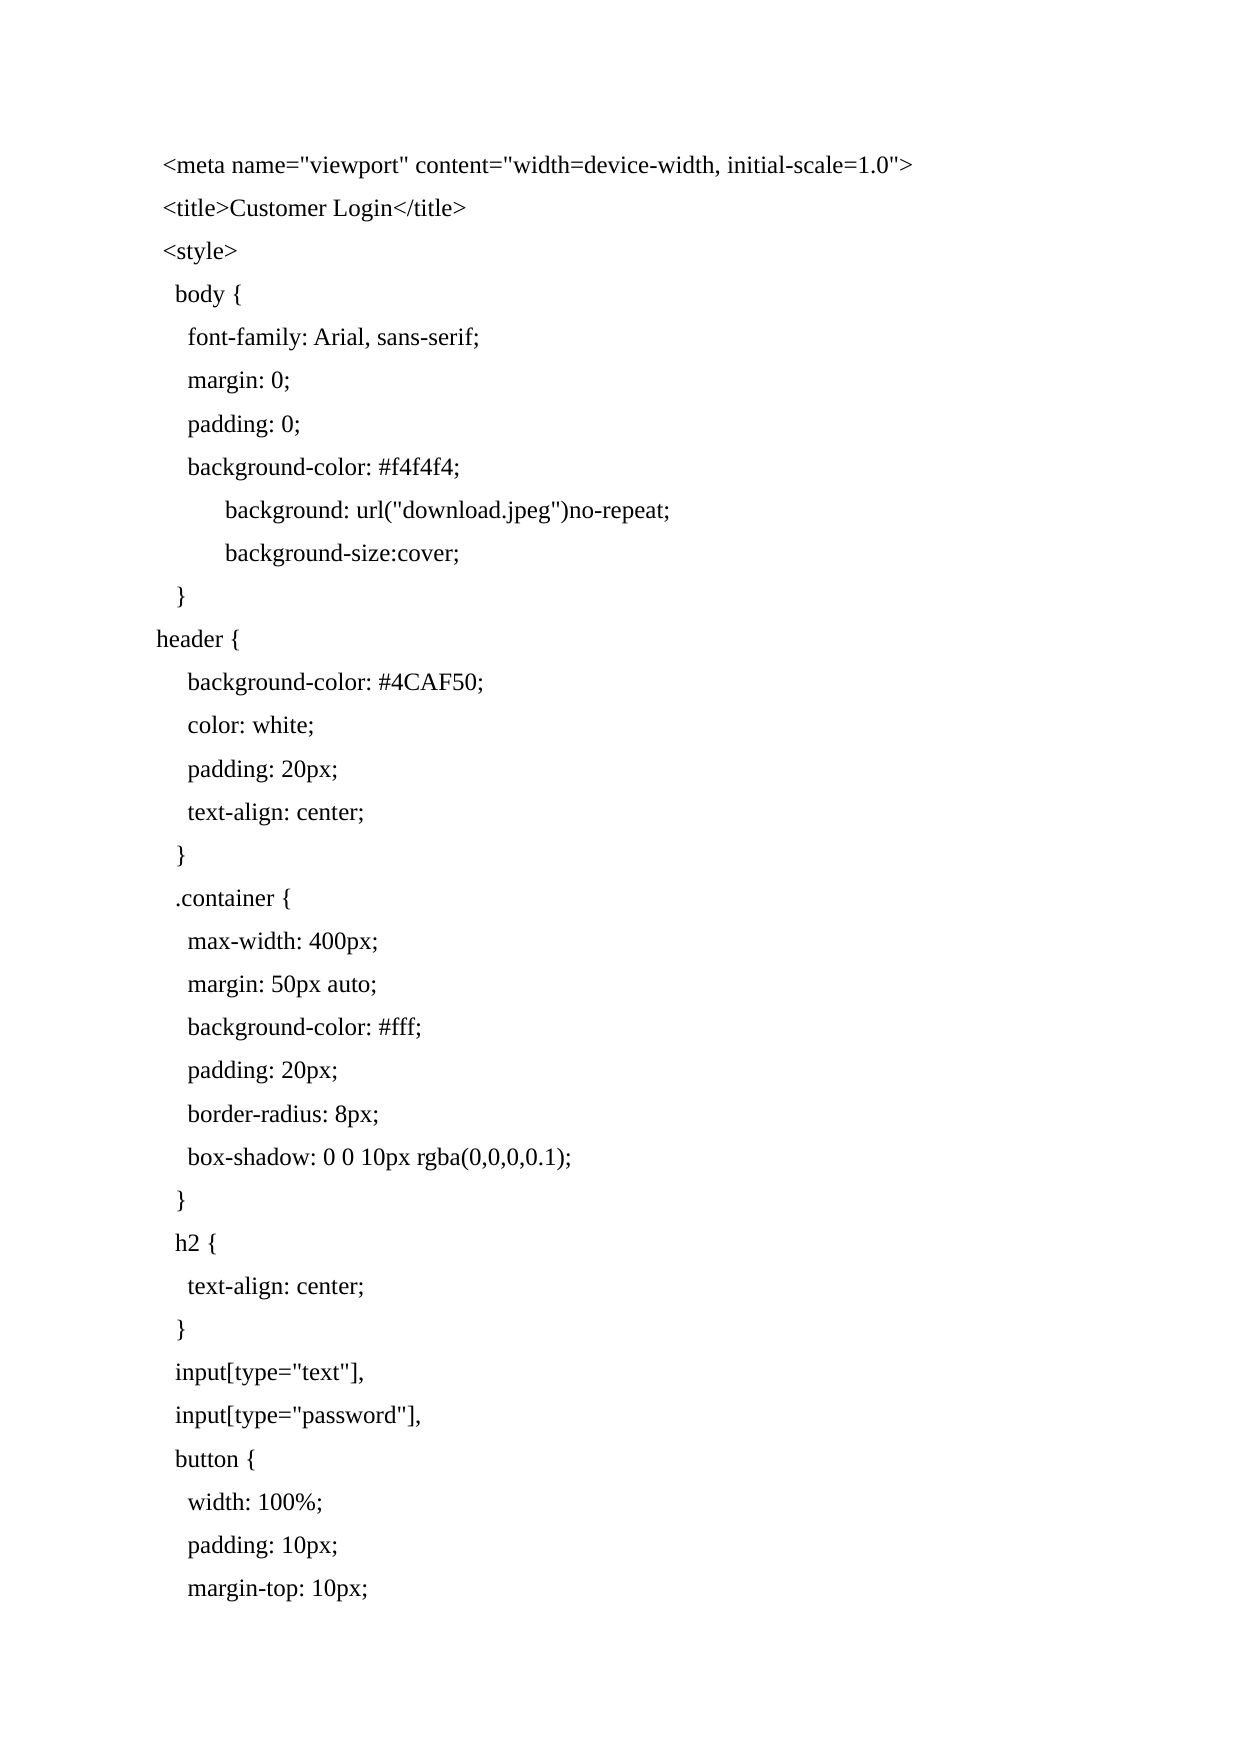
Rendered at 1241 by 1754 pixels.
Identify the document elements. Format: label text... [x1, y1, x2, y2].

text text-align: center; [150, 1271, 1090, 1300]
text <meta name="viewport" content="width=device-width, initial-scale=1.0"> [150, 150, 1090, 179]
text background-color: #fff; [150, 1012, 1090, 1041]
text } [150, 581, 1090, 610]
text } [150, 840, 1090, 869]
text width: 100%; [150, 1487, 1090, 1516]
text background-color: #f4f4f4; [150, 452, 1090, 481]
text background-color: #4CAF50; [150, 667, 1090, 696]
text margin: 0; [150, 366, 1090, 394]
text <title>Customer Login</title> [150, 193, 1090, 222]
text text-align: center; [150, 797, 1090, 826]
text color: white; [150, 711, 1090, 739]
text } [150, 1185, 1090, 1214]
text border-radius: 8px; [150, 1099, 1090, 1127]
text padding: 20px; [150, 754, 1090, 782]
text .container { [150, 883, 1090, 912]
text input[type="password"], [150, 1401, 1090, 1429]
text background-size:cover; [150, 538, 1090, 567]
text padding: 0; [150, 409, 1090, 437]
text padding: 20px; [150, 1056, 1090, 1084]
text input[type="text"], [150, 1357, 1090, 1386]
text header { [150, 624, 1090, 653]
text button { [150, 1444, 1090, 1472]
text margin: 50px auto; [150, 969, 1090, 998]
text max-width: 400px; [150, 926, 1090, 955]
text margin-top: 10px; [150, 1573, 1090, 1602]
text font-family: Arial, sans-serif; [150, 322, 1090, 351]
text box-shadow: 0 0 10px rgba(0,0,0,0.1); [150, 1142, 1090, 1171]
text body { [150, 279, 1090, 308]
text padding: 10px; [150, 1530, 1090, 1559]
text <style> [150, 236, 1090, 265]
text h2 { [150, 1228, 1090, 1257]
text } [150, 1314, 1090, 1343]
text background: url("download.jpeg")no-repeat; [150, 495, 1090, 524]
